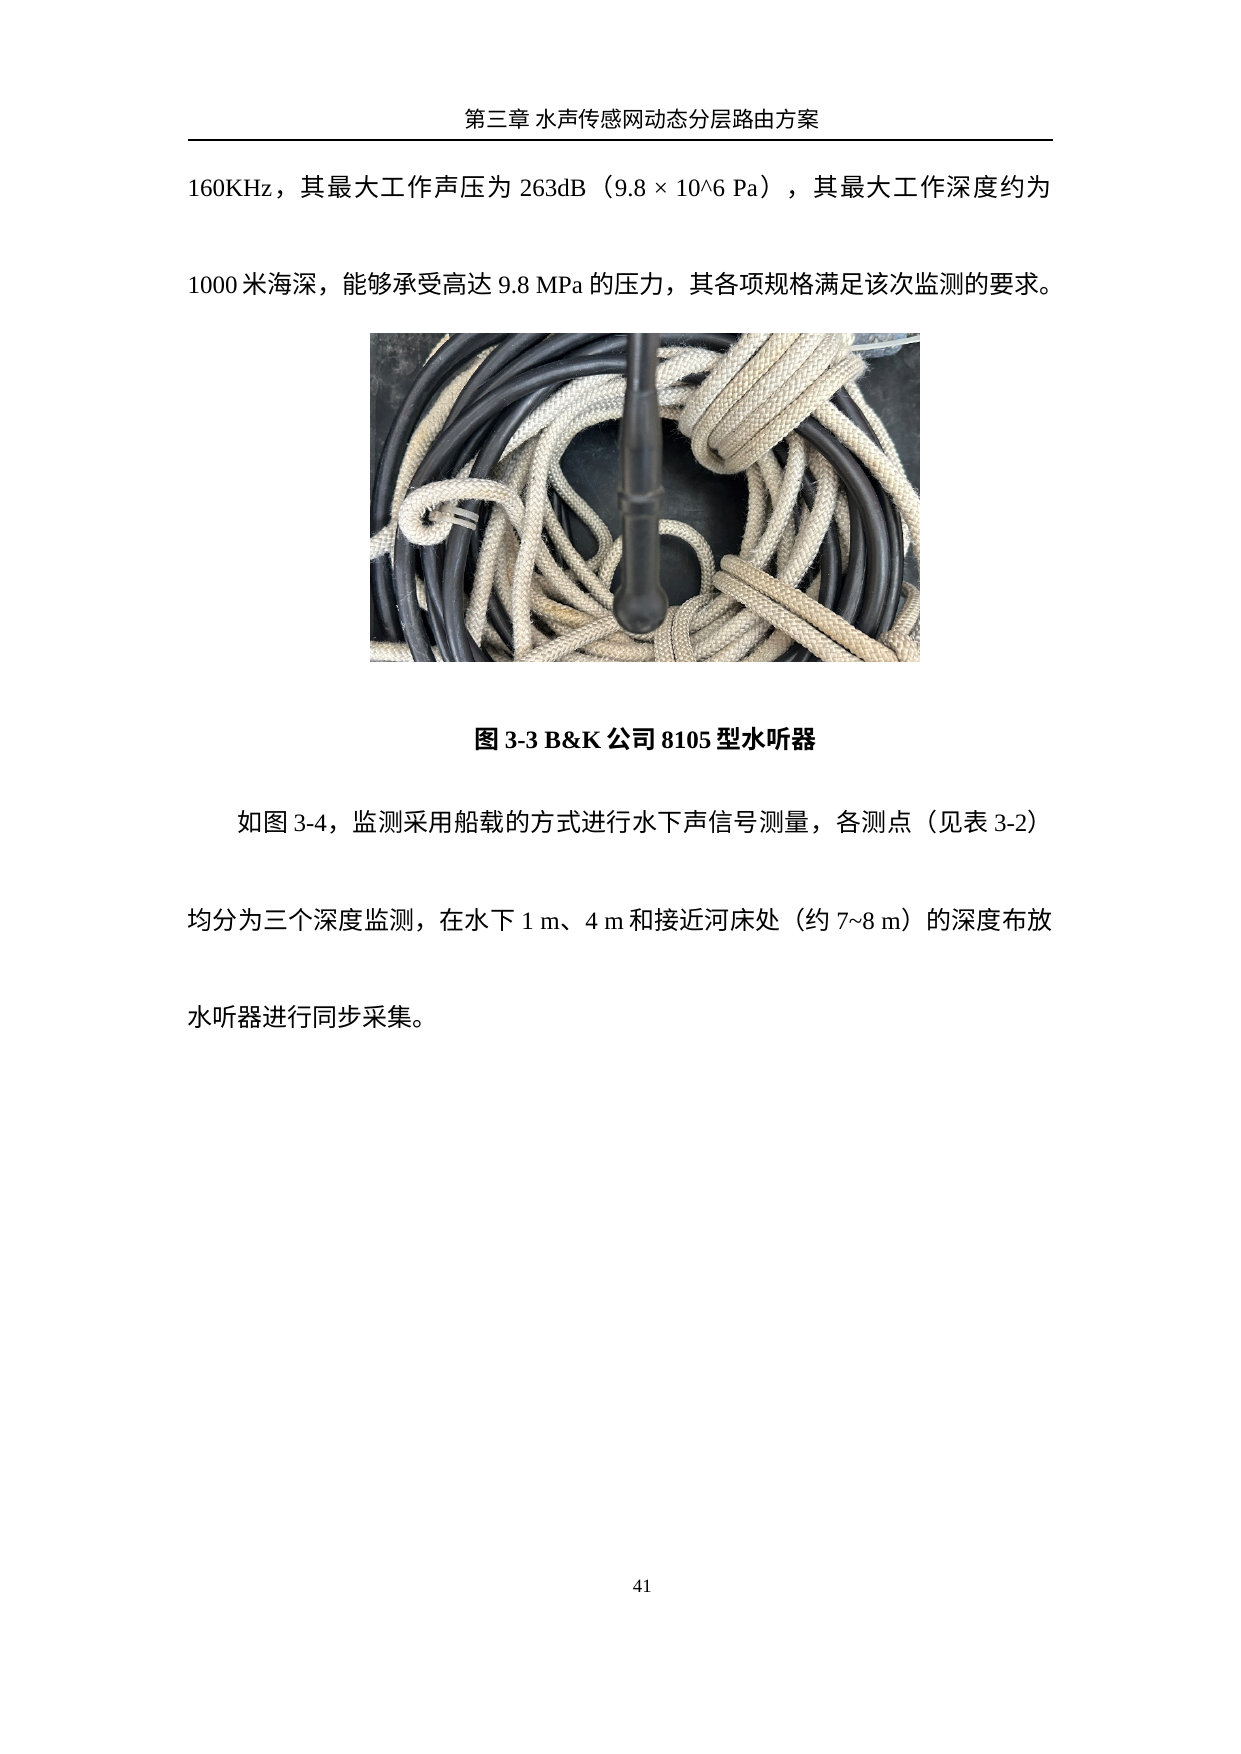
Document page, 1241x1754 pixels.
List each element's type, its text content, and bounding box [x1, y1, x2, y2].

picture [370, 333, 920, 662]
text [187, 153, 1053, 315]
text 如图3-4，监测采用船载的方式进行水下声信号测量，各测点（见表3-2）均分为三个深度监测，在水下1 m、4 m和接近河床处（约7~8 m）的深度布放水听器进行同步采集。 [187, 788, 1053, 1048]
text 图3-3 B&K公司8105型水听器 [187, 705, 1053, 770]
